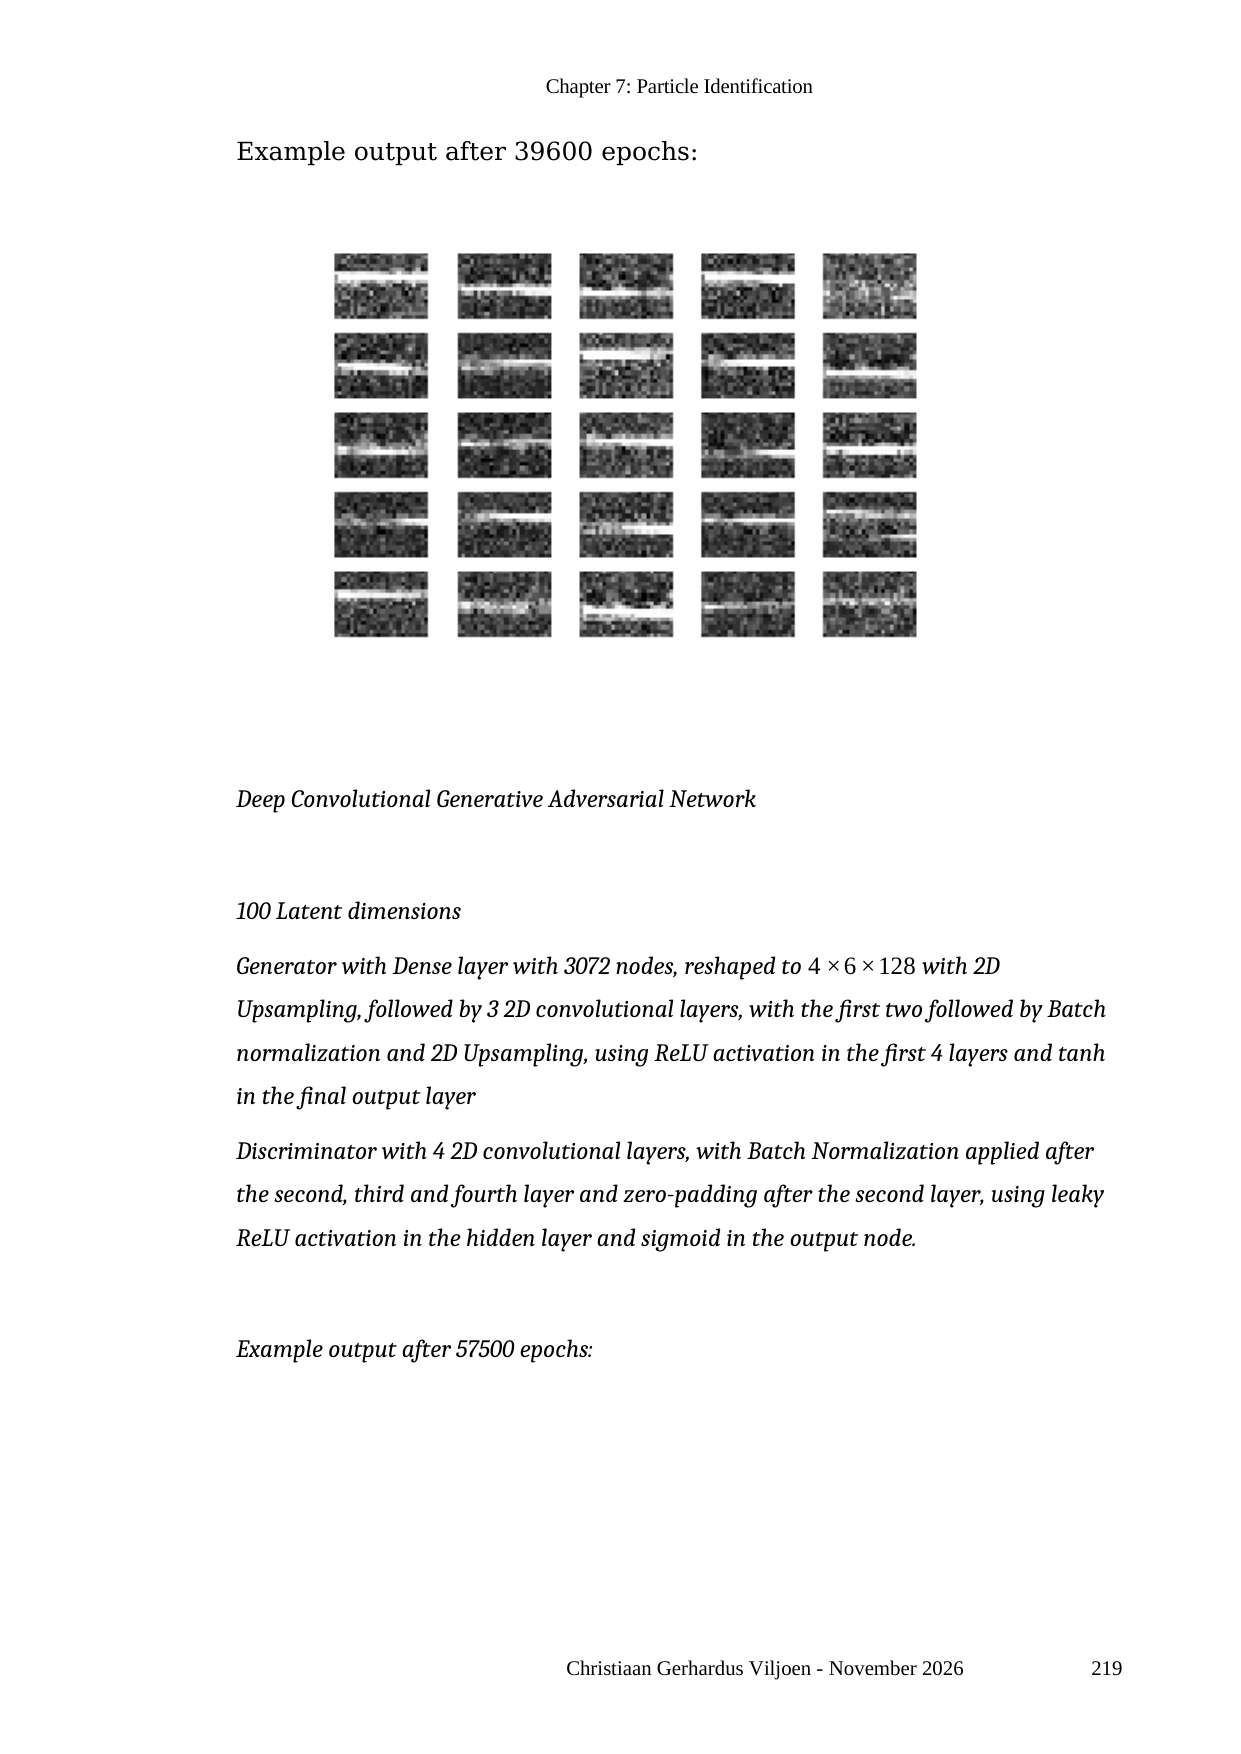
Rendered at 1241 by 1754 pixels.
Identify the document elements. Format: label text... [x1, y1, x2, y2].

text Example output after 39600 epochs: [236, 135, 1122, 165]
picture [236, 192, 998, 701]
text 100 Latent dimensions [236, 897, 1122, 925]
text Example output after 57500 epochs: [236, 1335, 1122, 1363]
text Deep Convolutional Generative Adversarial Network [236, 785, 1122, 814]
text Generator with Dense layer with 3072 nodes, reshaped to with 2D Upsampling, followed by 3 2D convolutional layers, with the first two followed by Batch normalization and 2D Upsampling, using ReLU activation in the first 4 layers and tanh in the final output layer [236, 952, 1122, 1110]
text Discriminator with 4 2D convolutional layers, with Batch Normalization applied after the second, third and fourth layer and zero-padding after the second layer, using leaky ReLU activation in the hidden layer and sigmoid in the output node. [236, 1137, 1122, 1252]
